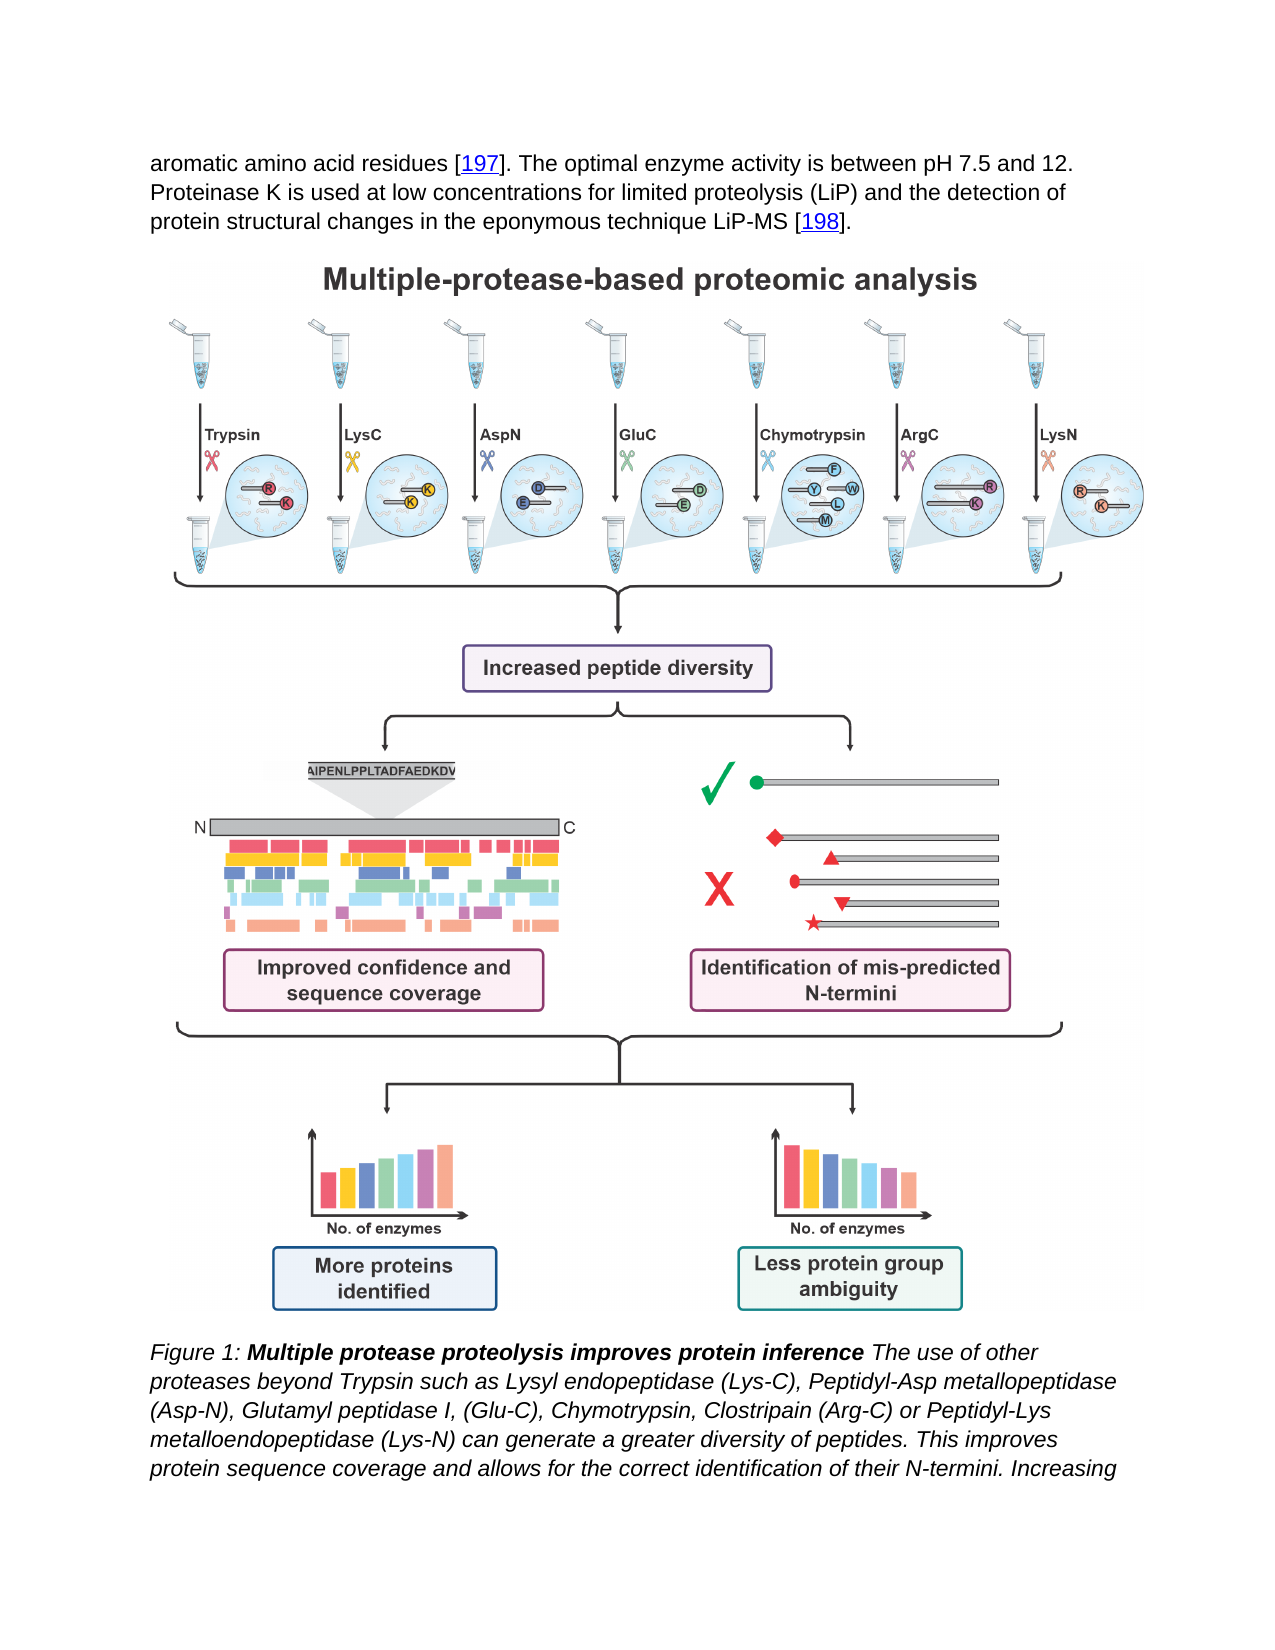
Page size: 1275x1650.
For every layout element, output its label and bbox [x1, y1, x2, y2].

text [150, 150, 1125, 234]
picture [168, 261, 1144, 1311]
text [150, 1339, 1125, 1481]
